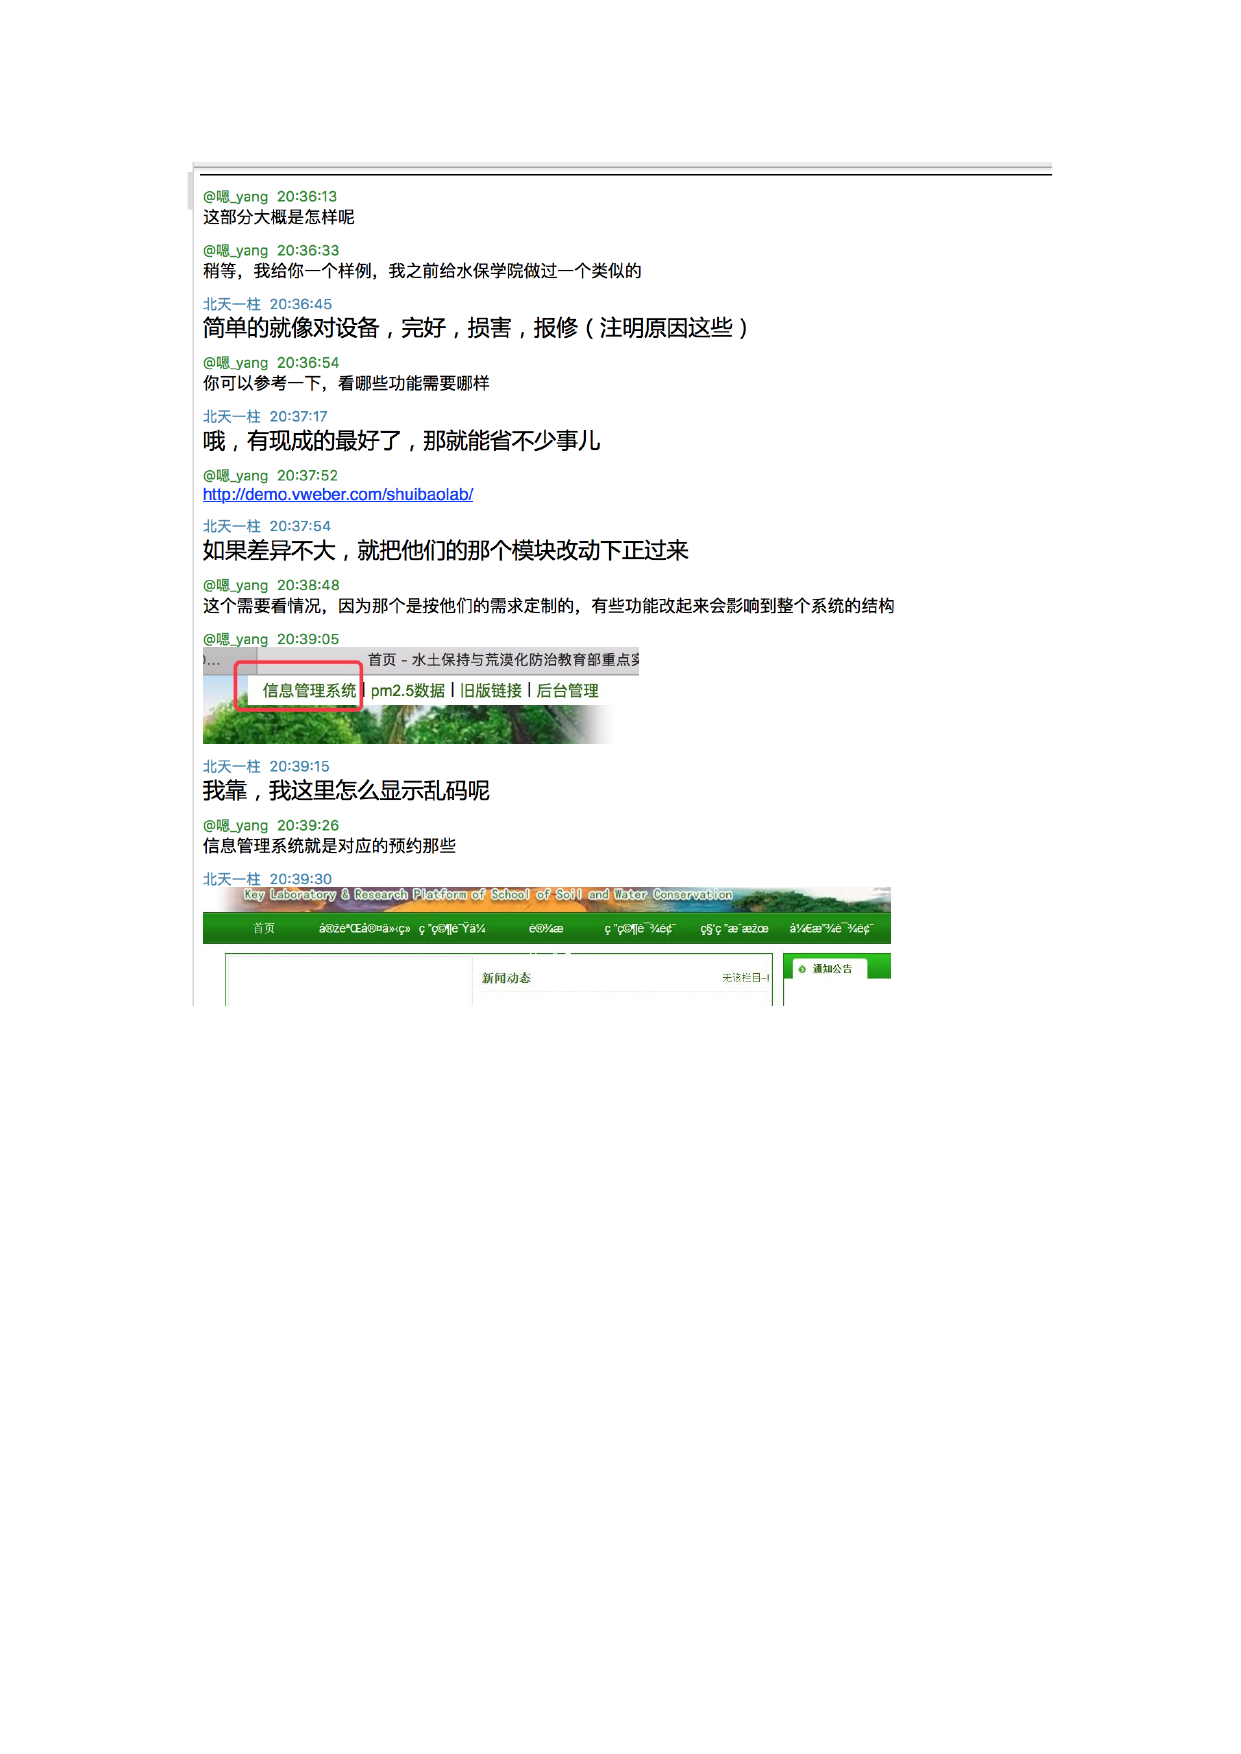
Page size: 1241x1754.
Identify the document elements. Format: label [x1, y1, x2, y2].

picture [187, 162, 1053, 1006]
